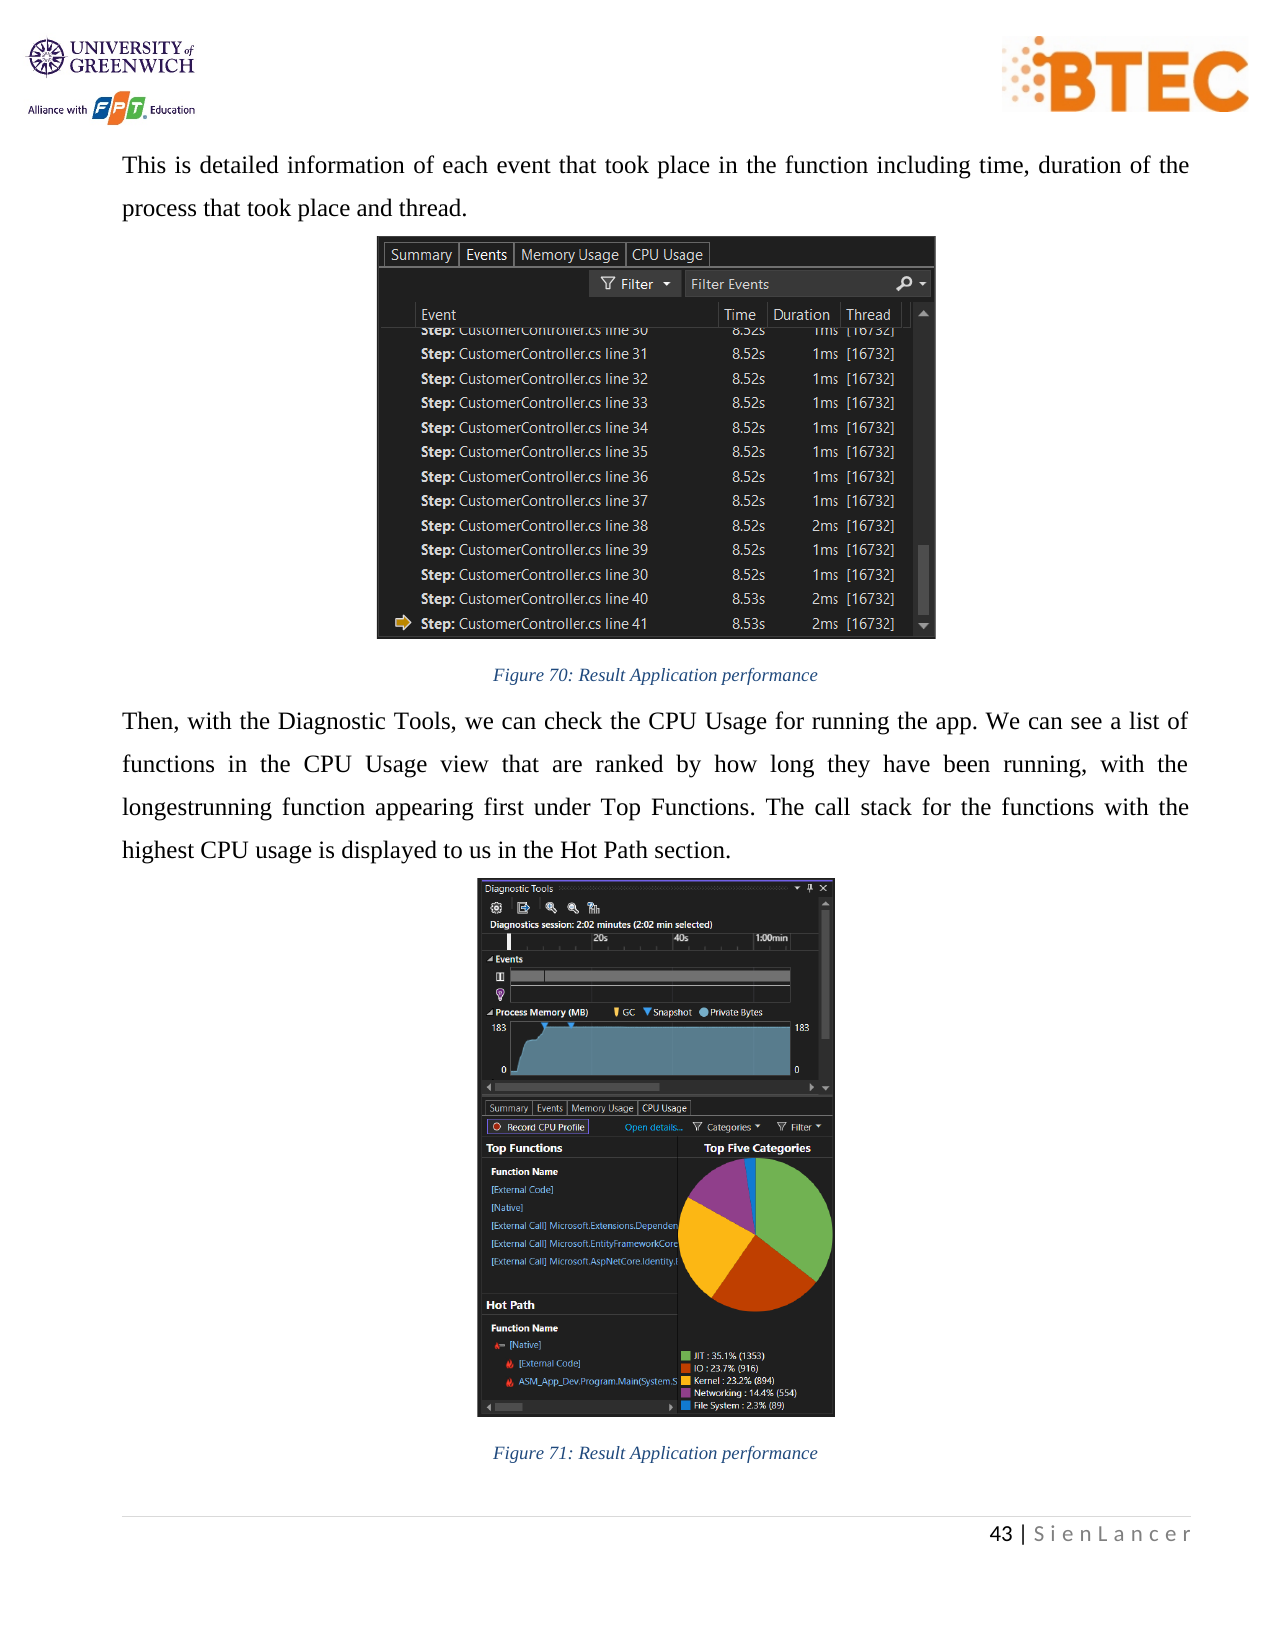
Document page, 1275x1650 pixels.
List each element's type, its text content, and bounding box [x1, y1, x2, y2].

picture [1001, 36, 1249, 112]
subtitle This is detailed information of each event that took place in the function including time, duration of the process that took place and thread. [122, 150, 1191, 222]
text Figure 71: Result Application performance [122, 1442, 1191, 1463]
subtitle Then, with the Diagnostic Tools, we can check the CPU Usage for running the app. We can see a list of functions in the CPU Usage view that are ranked by how long they have been running, with the longestrunning function appearing first under Top Functions. The call stack for the functions with the highest CPU usage is displayed to us in the Hot Path section. [122, 706, 1191, 864]
picture [376, 236, 936, 639]
picture [14, 25, 207, 136]
picture [477, 878, 835, 1417]
text Figure 70: Result Application performance [122, 663, 1191, 685]
